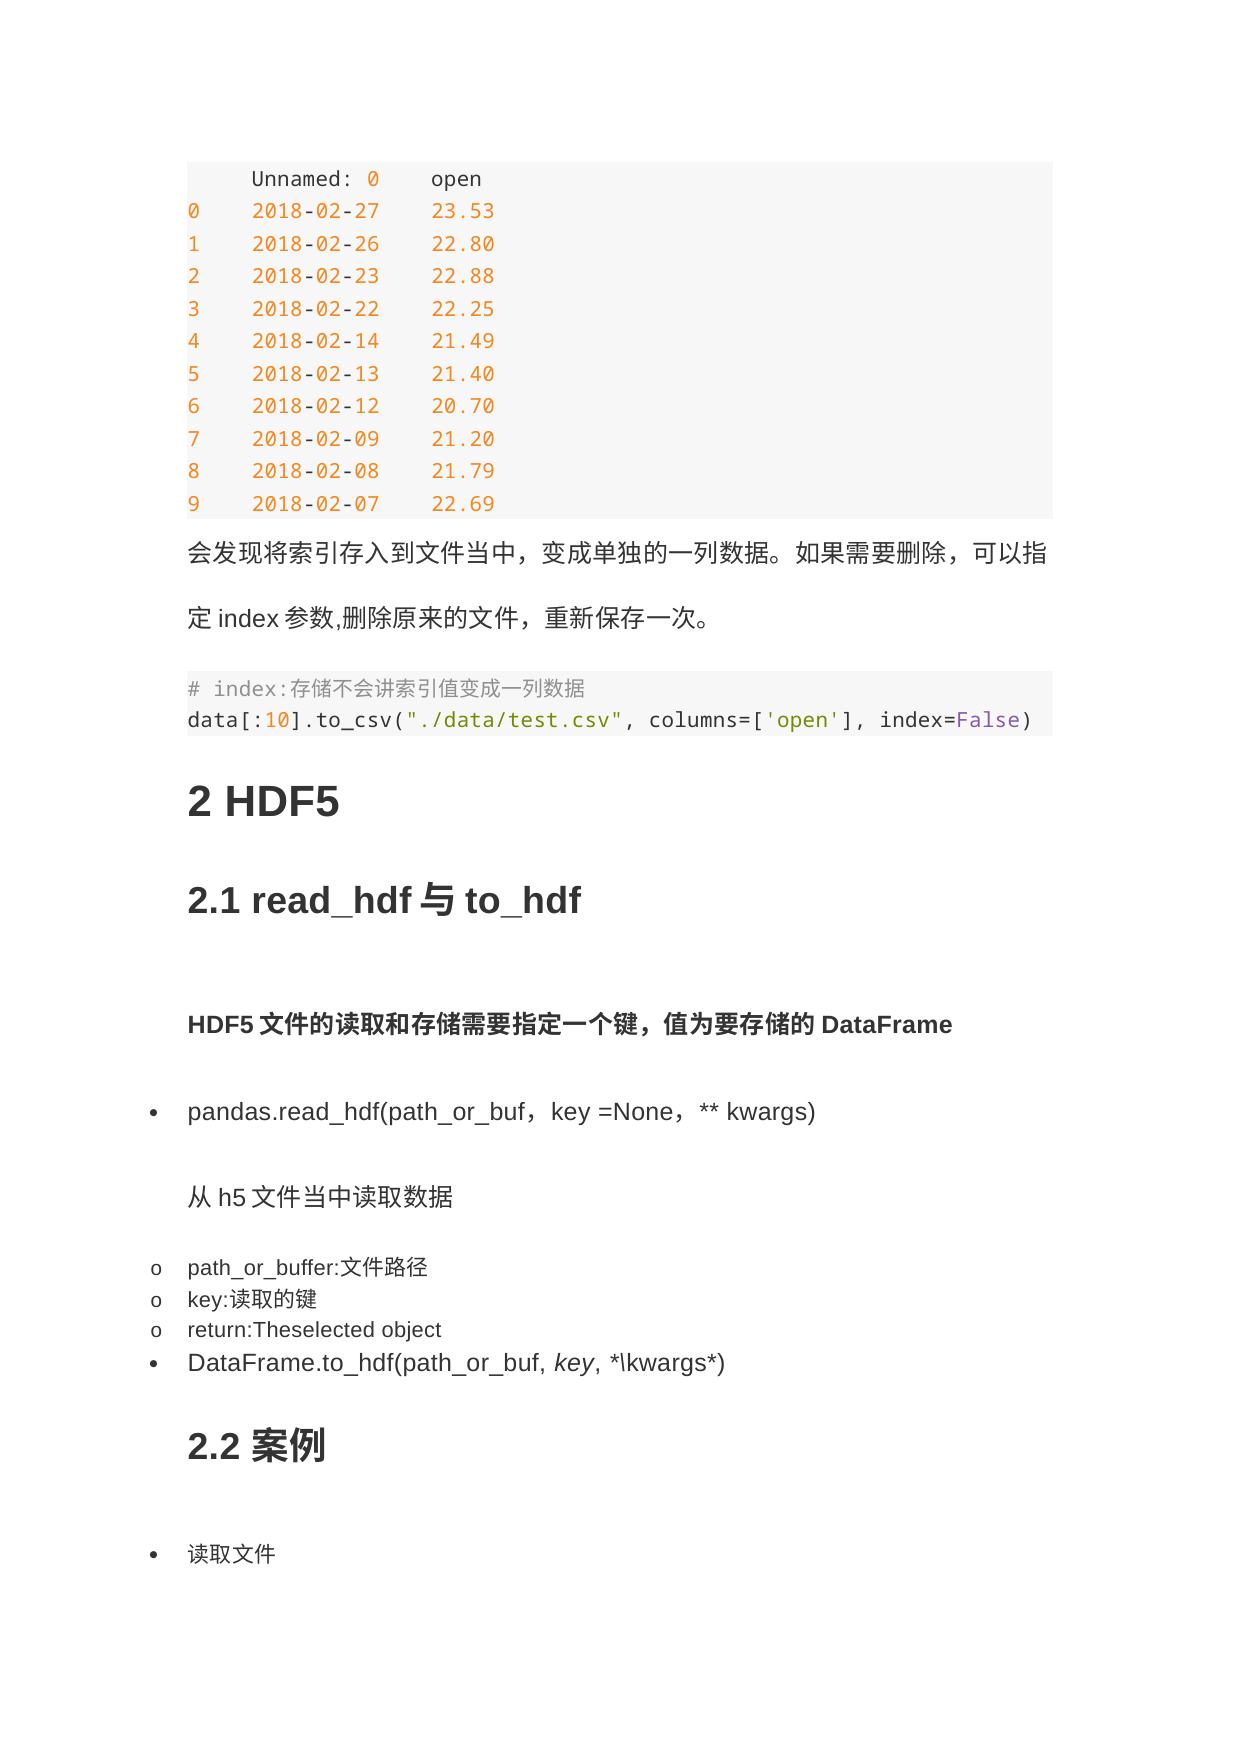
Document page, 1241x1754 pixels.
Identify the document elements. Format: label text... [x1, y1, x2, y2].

subtitle 2.1 read_hdf与to_hdf [187, 864, 1053, 929]
text # index:存储不会讲索引值变成一列数据 [187, 671, 1053, 703]
subtitle 2 HDF5 [187, 768, 1053, 833]
list return:Theselected object [150, 1314, 1053, 1347]
text 9 2018-02-07 22.69 [187, 487, 1053, 519]
text 6 2018-02-12 20.70 [187, 389, 1053, 422]
text 2 2018-02-23 22.88 [187, 259, 1053, 292]
subtitle 2.2 案例 [187, 1411, 1053, 1476]
text 8 2018-02-08 21.79 [187, 454, 1053, 487]
text 3 2018-02-22 22.25 [187, 292, 1053, 324]
list 读取文件 [150, 1537, 1053, 1569]
text 4 2018-02-14 21.49 [187, 324, 1053, 357]
text 7 2018-02-09 21.20 [187, 422, 1053, 454]
list path_or_buffer:文件路径 [150, 1249, 1053, 1282]
list pandas.read_hdf(path_or_buf，key =None，** kwargs) [150, 1077, 1053, 1142]
text 1 2018-02-26 22.80 [187, 227, 1053, 259]
list key:读取的键 [150, 1282, 1053, 1314]
text HDF5文件的读取和存储需要指定一个键，值为要存储的DataFrame [187, 990, 1053, 1055]
list DataFrame.to_hdf(path_or_buf, key, *\kwargs*) [150, 1347, 1053, 1379]
text 从h5文件当中读取数据 [187, 1163, 1053, 1228]
text 0 2018-02-27 23.53 [187, 194, 1053, 227]
text 会发现将索引存入到文件当中，变成单独的一列数据。如果需要删除，可以指定index参数,删除原来的文件，重新保存一次。 [187, 519, 1053, 649]
text data[:10].to_csv("./data/test.csv", columns=['open'], index=False) [187, 703, 1053, 736]
text Unnamed: 0 open [187, 162, 1053, 194]
text 5 2018-02-13 21.40 [187, 357, 1053, 389]
